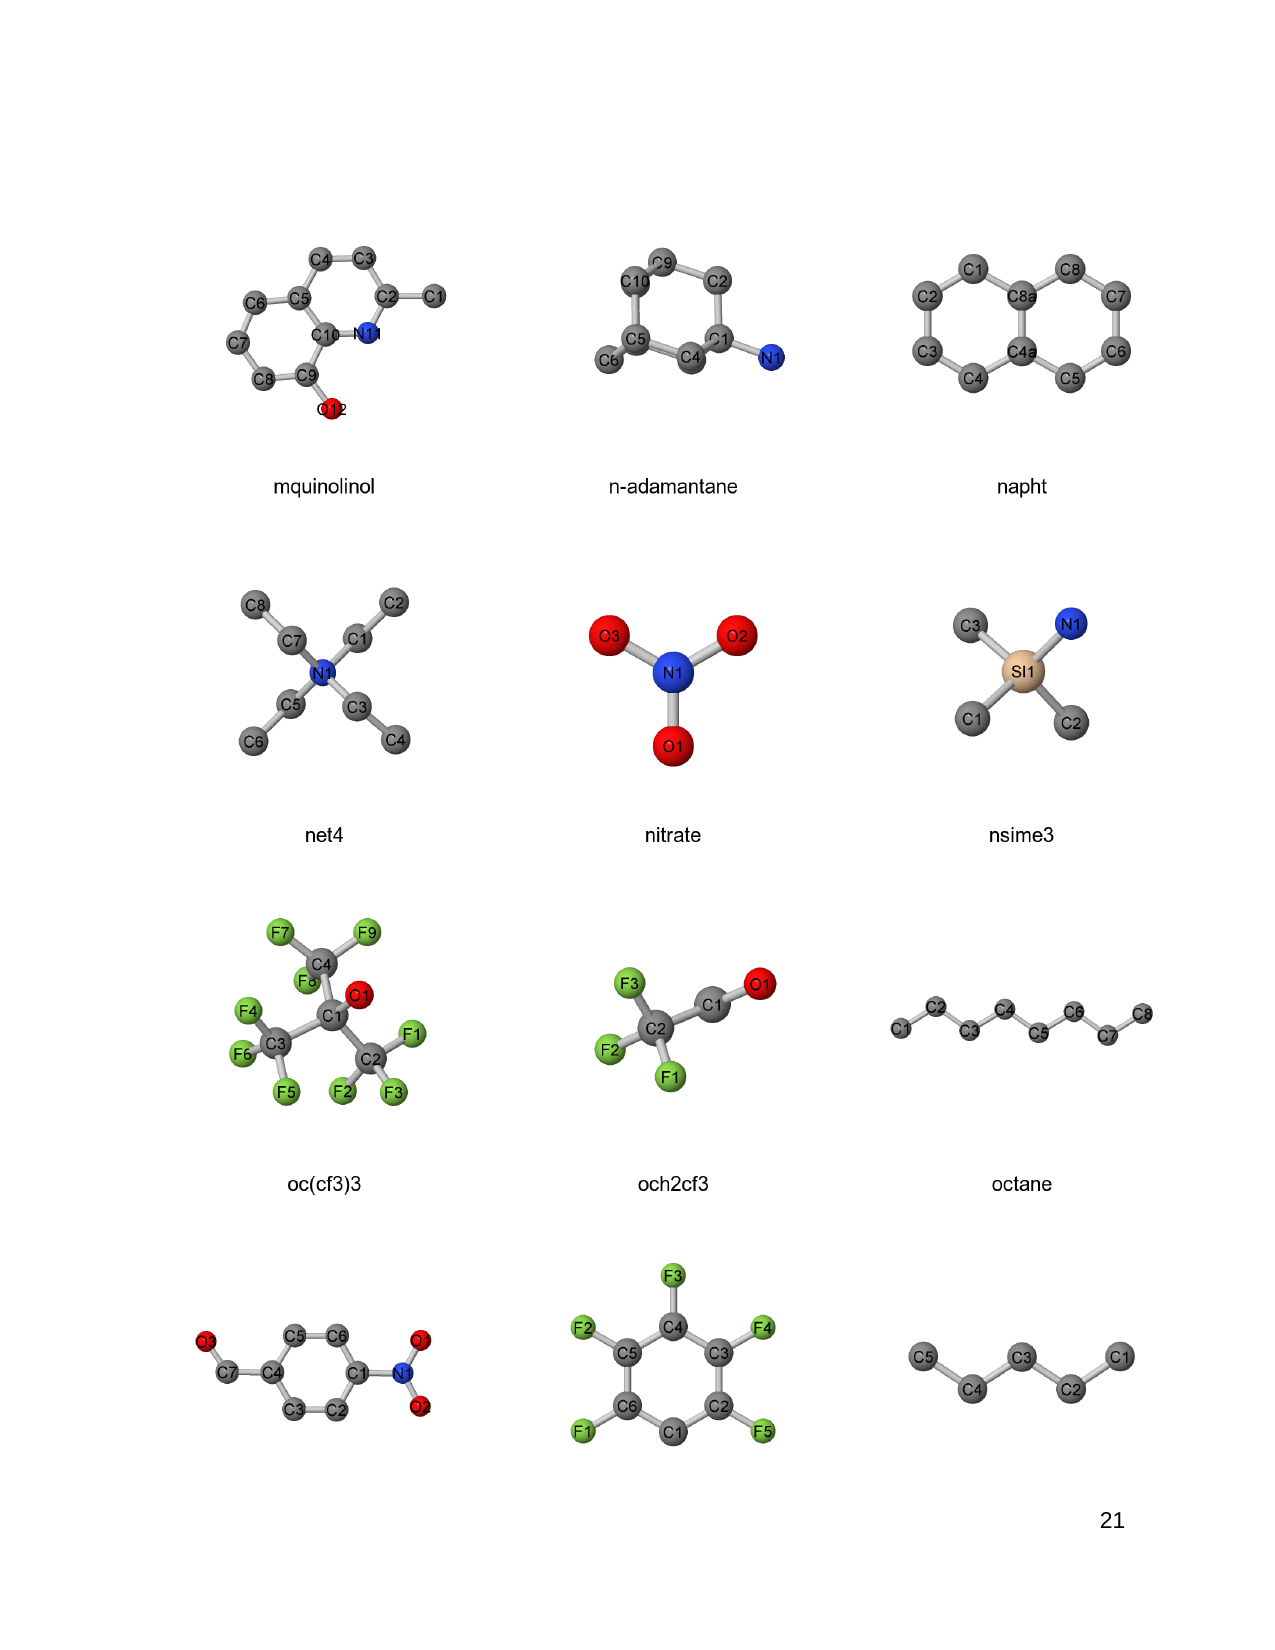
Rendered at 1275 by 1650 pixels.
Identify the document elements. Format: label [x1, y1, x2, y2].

picture [150, 150, 1196, 1501]
